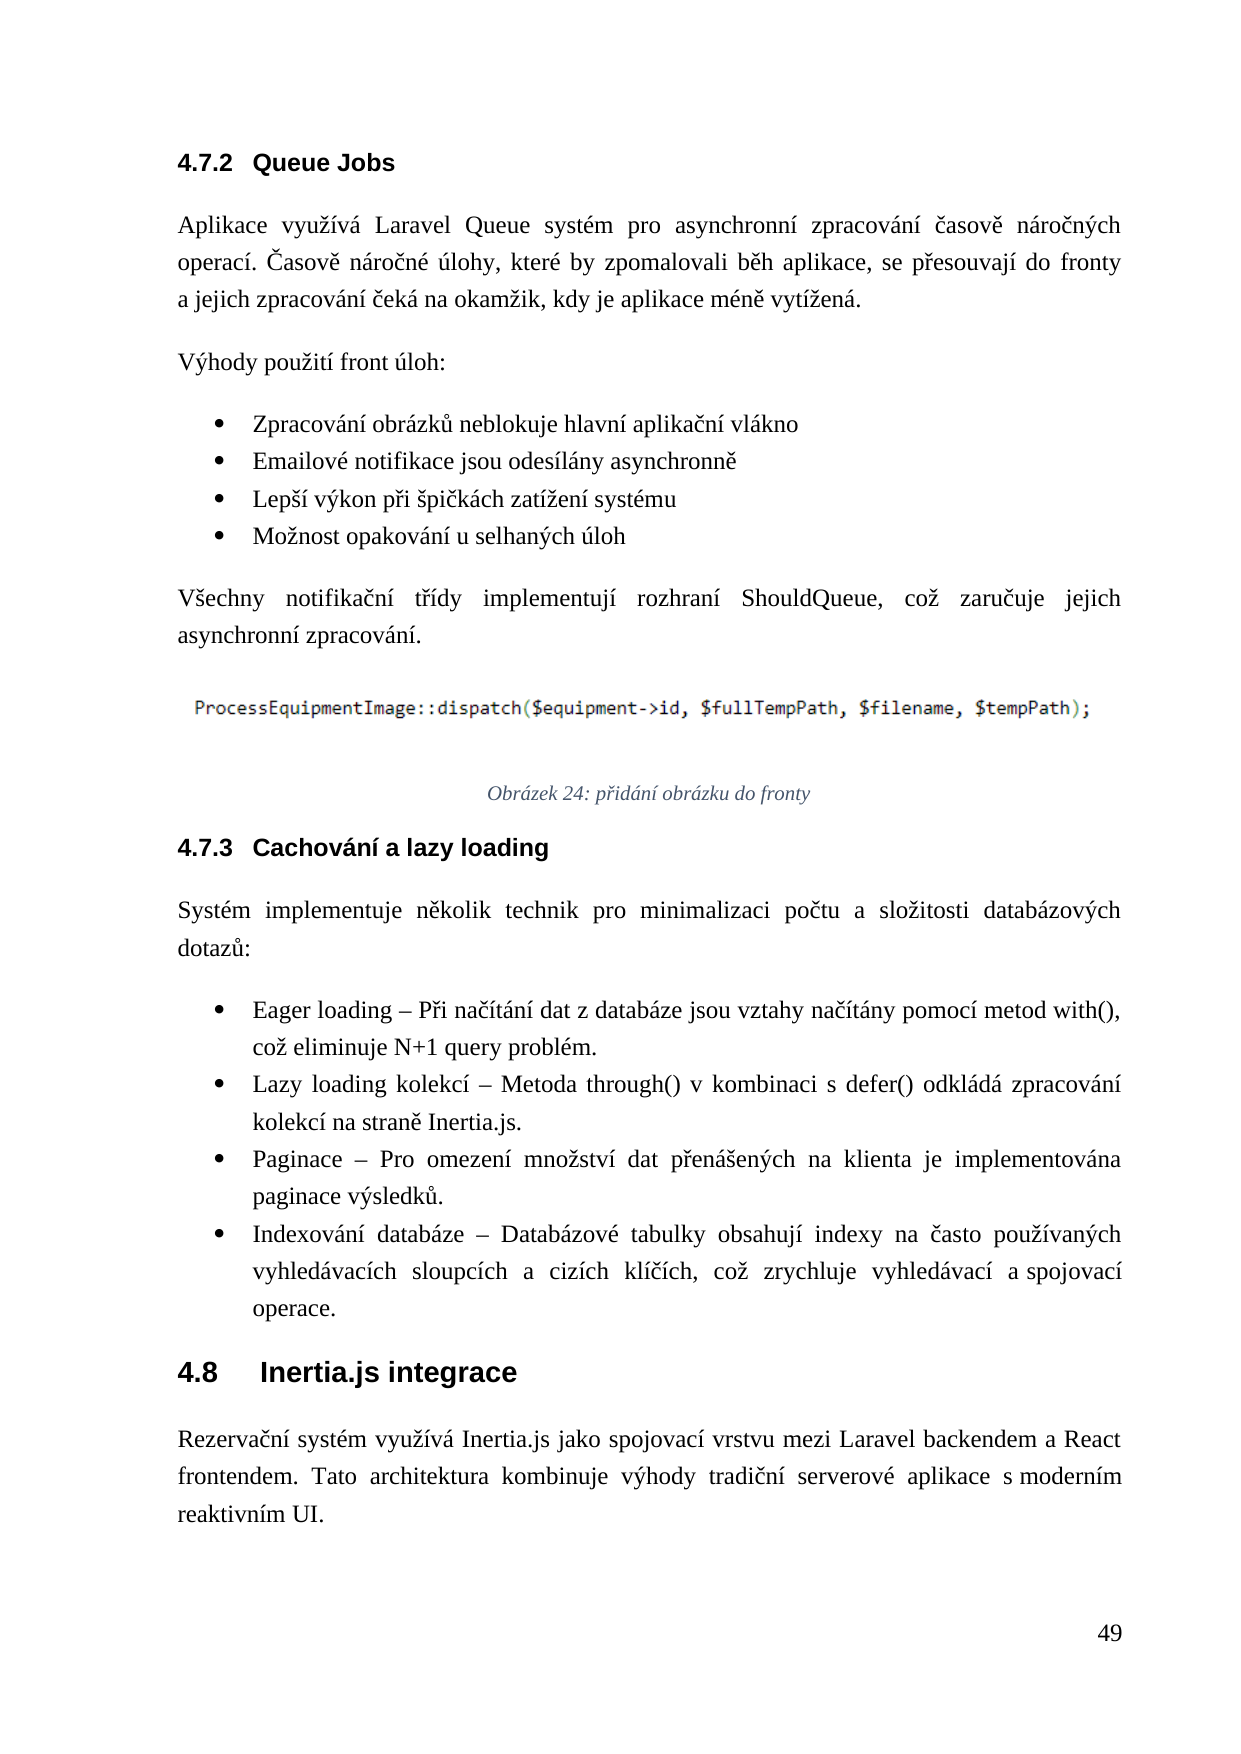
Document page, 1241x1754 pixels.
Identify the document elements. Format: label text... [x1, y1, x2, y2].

picture [177, 682, 1122, 748]
text Všechny notifikační třídy implementují rozhraní ShouldQueue, což zaručuje jejich asynchronní zpracování. [177, 583, 1122, 649]
list Emailové notifikace jsou odesílány asynchronně [215, 446, 1122, 475]
list Lazy loading kolekcí – Metoda through() v kombinaci s defer() odkládá zpracování kolekcí na straně Inertia.js. [215, 1069, 1122, 1136]
list Lepší výkon při špičkách zatížení systému [215, 484, 1122, 512]
text Rezervační systém využívá Inertia.js jako spojovací vrstvu mezi Laravel backendem a React frontendem. Tato architektura kombinuje výhody tradiční serverové aplikace s moderním reaktivním UI. [177, 1424, 1122, 1527]
list Zpracování obrázků neblokuje hlavní aplikační vlákno [215, 409, 1122, 438]
list Možnost opakování u selhaných úloh [215, 521, 1122, 550]
text Systém implementuje několik technik pro minimalizaci počtu a složitosti databázových dotazů: [177, 895, 1122, 961]
text Výhody použití front úloh: [177, 347, 1122, 376]
subtitle Queue Jobs [177, 148, 1122, 176]
list Eager loading – Při načítání dat z databáze jsou vztahy načítány pomocí metod with(), což eliminuje N+1 query problém. [215, 995, 1122, 1061]
subtitle Cachování a lazy loading [177, 833, 1122, 862]
list Indexování databáze – Databázové tabulky obsahují indexy na často používaných vyhledávacích sloupcích a cizích klíčích, což zrychluje vyhledávací a spojovací operace. [215, 1219, 1122, 1322]
list Paginace – Pro omezení množství dat přenášených na klienta je implementována paginace výsledků. [215, 1144, 1122, 1210]
subtitle Inertia.js integrace [177, 1356, 1122, 1389]
text Aplikace využívá Laravel Queue systém pro asynchronní zpracování časově náročných operací. Časově náročné úlohy, které by zpomalovali běh aplikace, se přesouvají do fronty a jejich zpracování čeká na okamžik, kdy je aplikace méně vytížená. [177, 210, 1122, 313]
